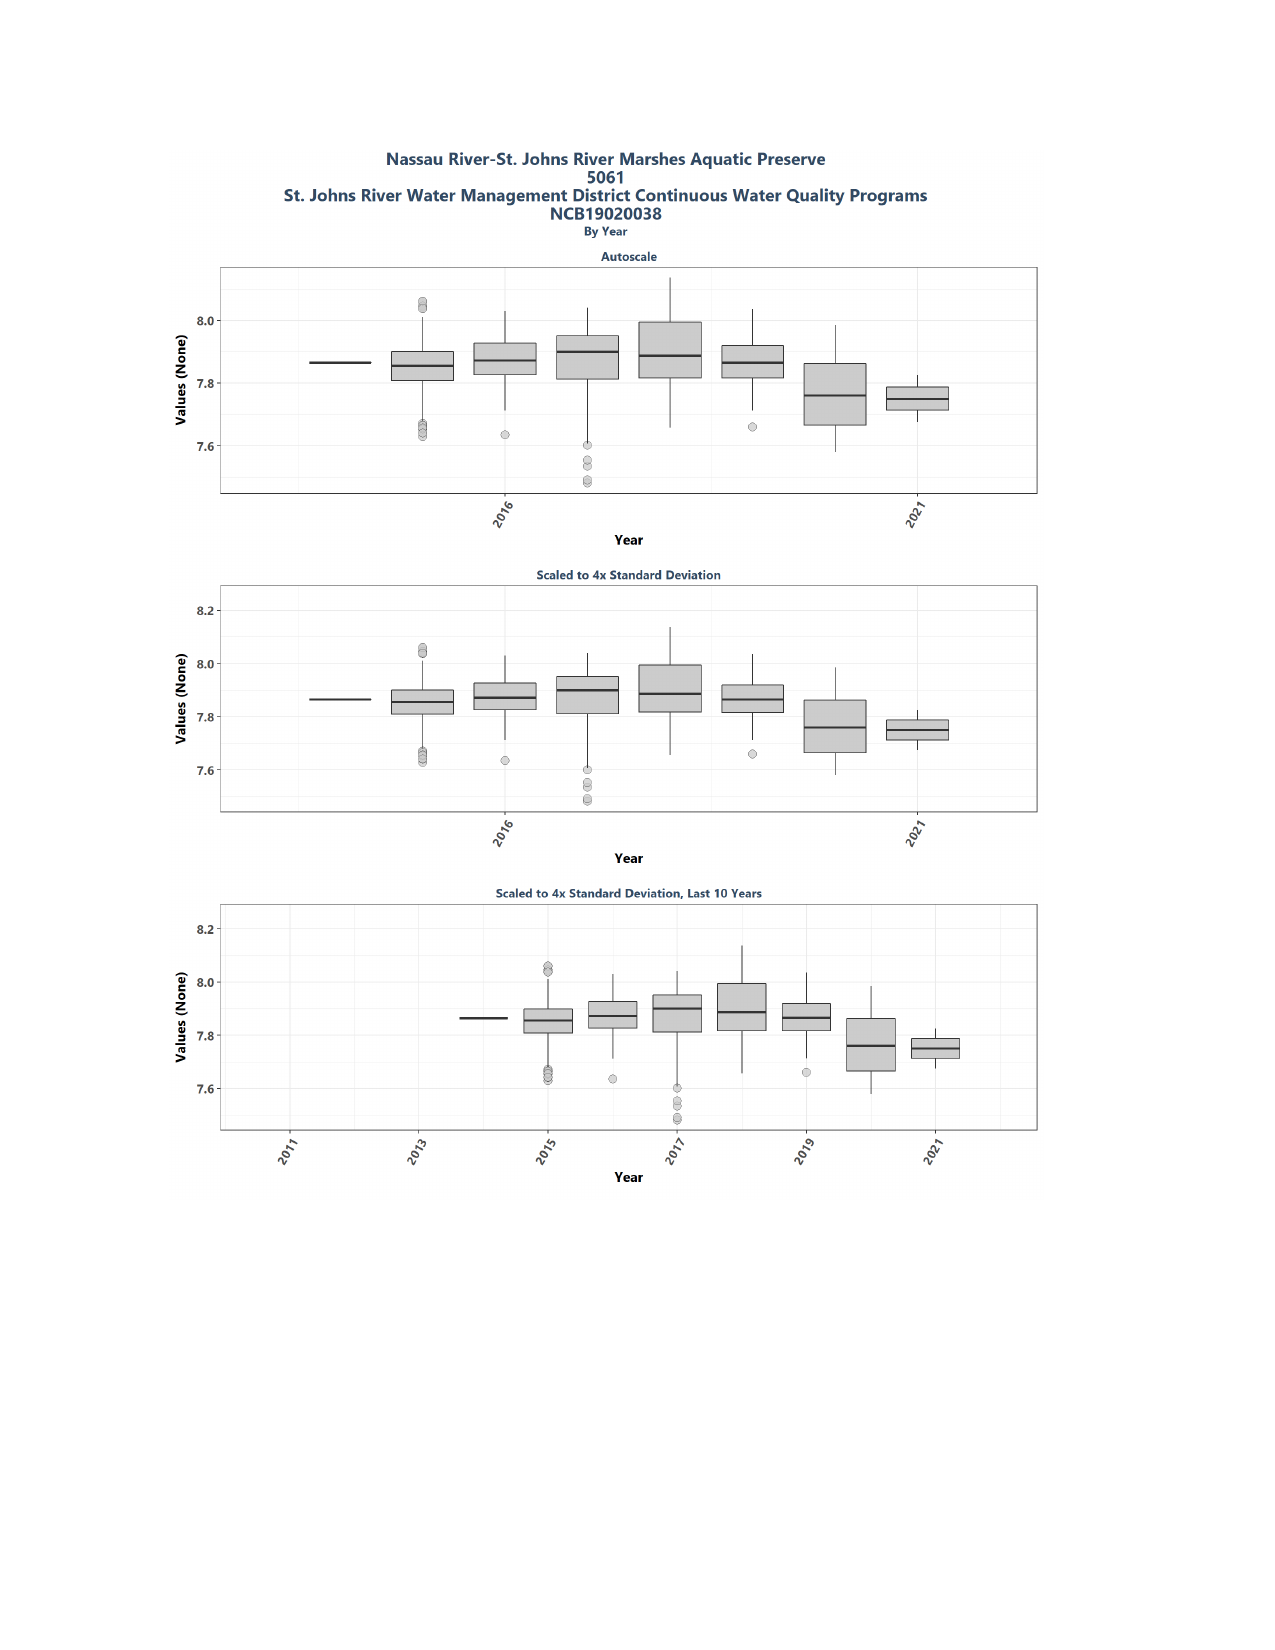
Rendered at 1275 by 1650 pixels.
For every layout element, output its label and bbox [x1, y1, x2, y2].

picture [168, 150, 1044, 1200]
